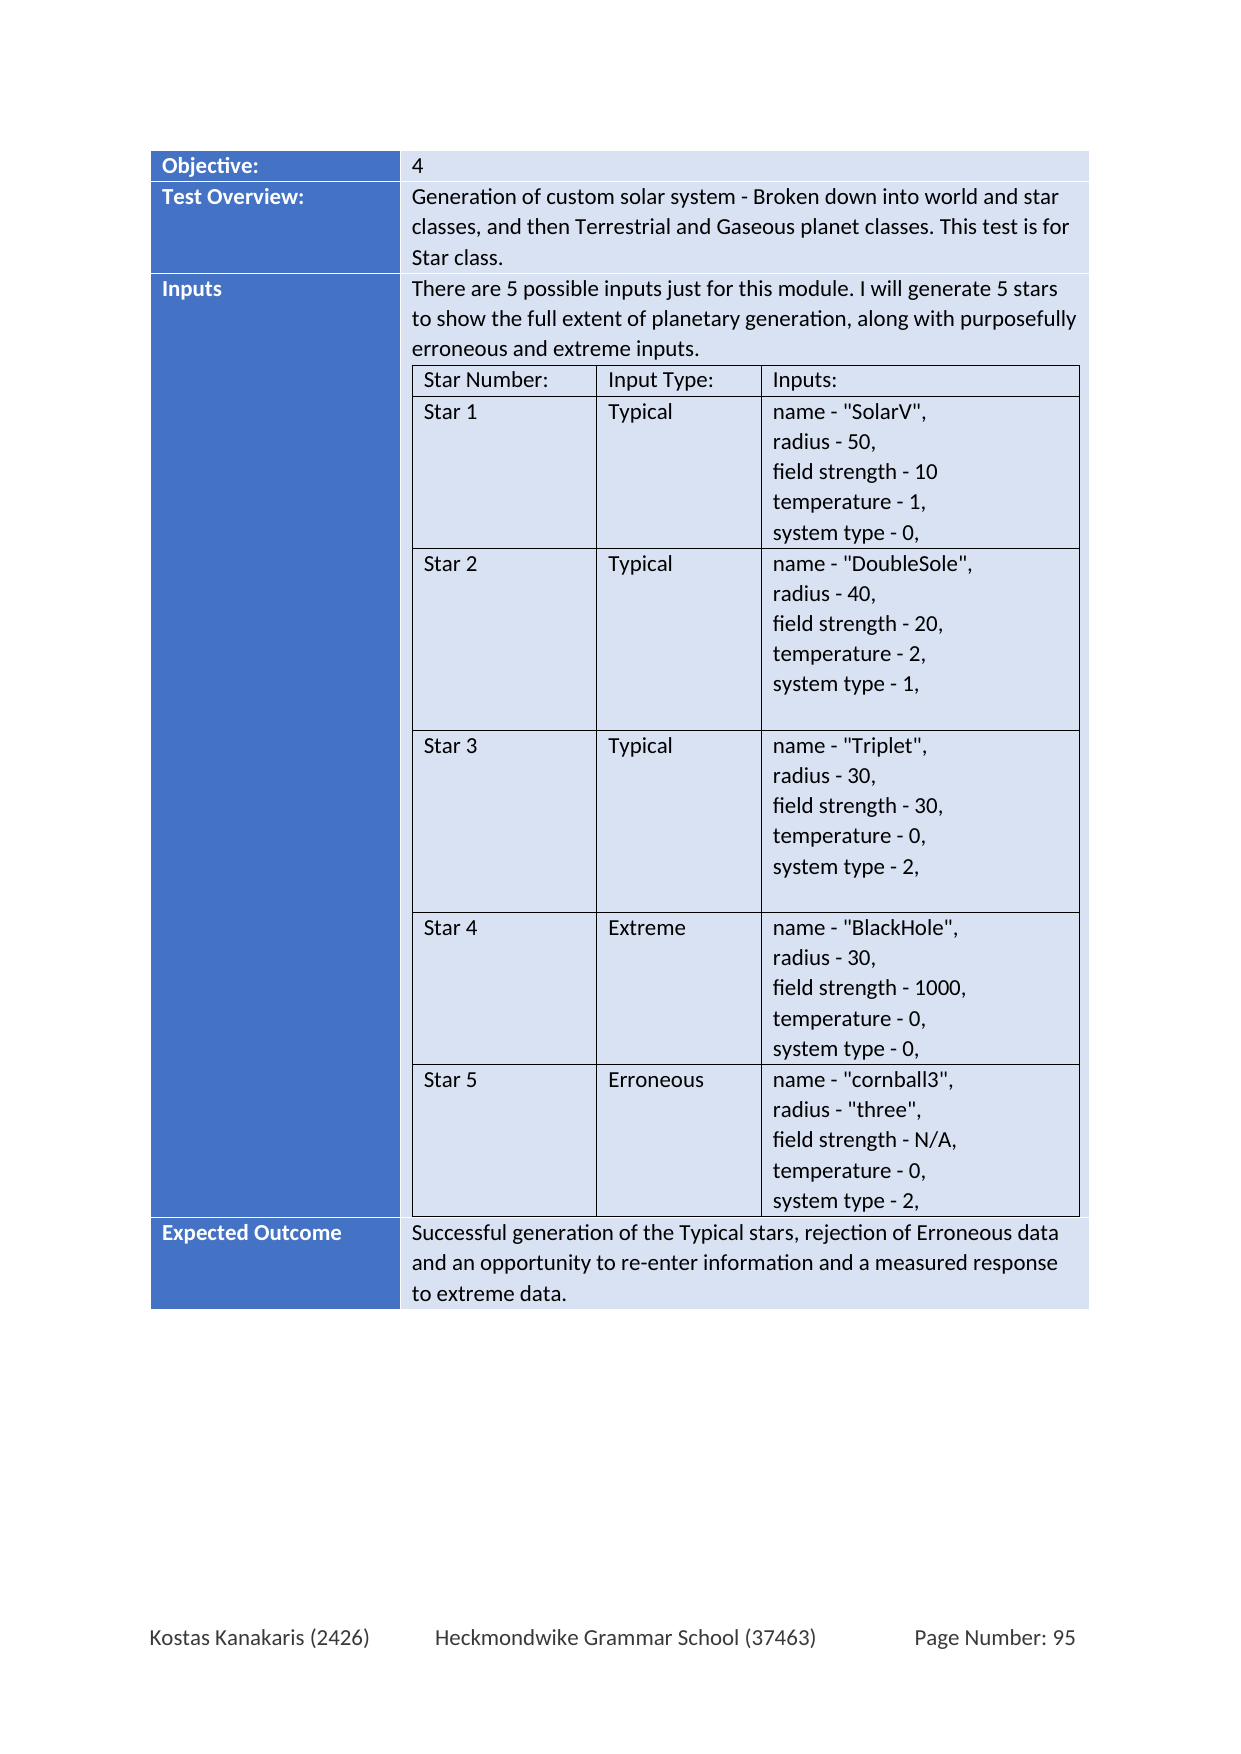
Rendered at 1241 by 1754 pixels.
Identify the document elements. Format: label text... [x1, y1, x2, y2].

table_cell Inputs [151, 274, 400, 1217]
table_cell Test Overview: [151, 182, 400, 273]
table_cell Expected Outcome [151, 1218, 400, 1309]
table_cell Generation of custom solar system - Broken down into world and star classes, and then Terrestrial and Gaseous planet classes. This test is for Star class. [401, 182, 1089, 273]
table_cell Successful generation of the Typical stars, rejection of Erroneous data and an opportunity to re-enter information and a measured response to extreme data. [401, 1218, 1089, 1309]
table_cell 4 [401, 151, 1089, 181]
table_cell There are 5 possible inputs just for this module. I will generate 5 stars to show the full extent of planetary generation, along with purposefully erroneous and extreme inputs. [401, 274, 1089, 1217]
table_cell Objective: [151, 151, 400, 181]
